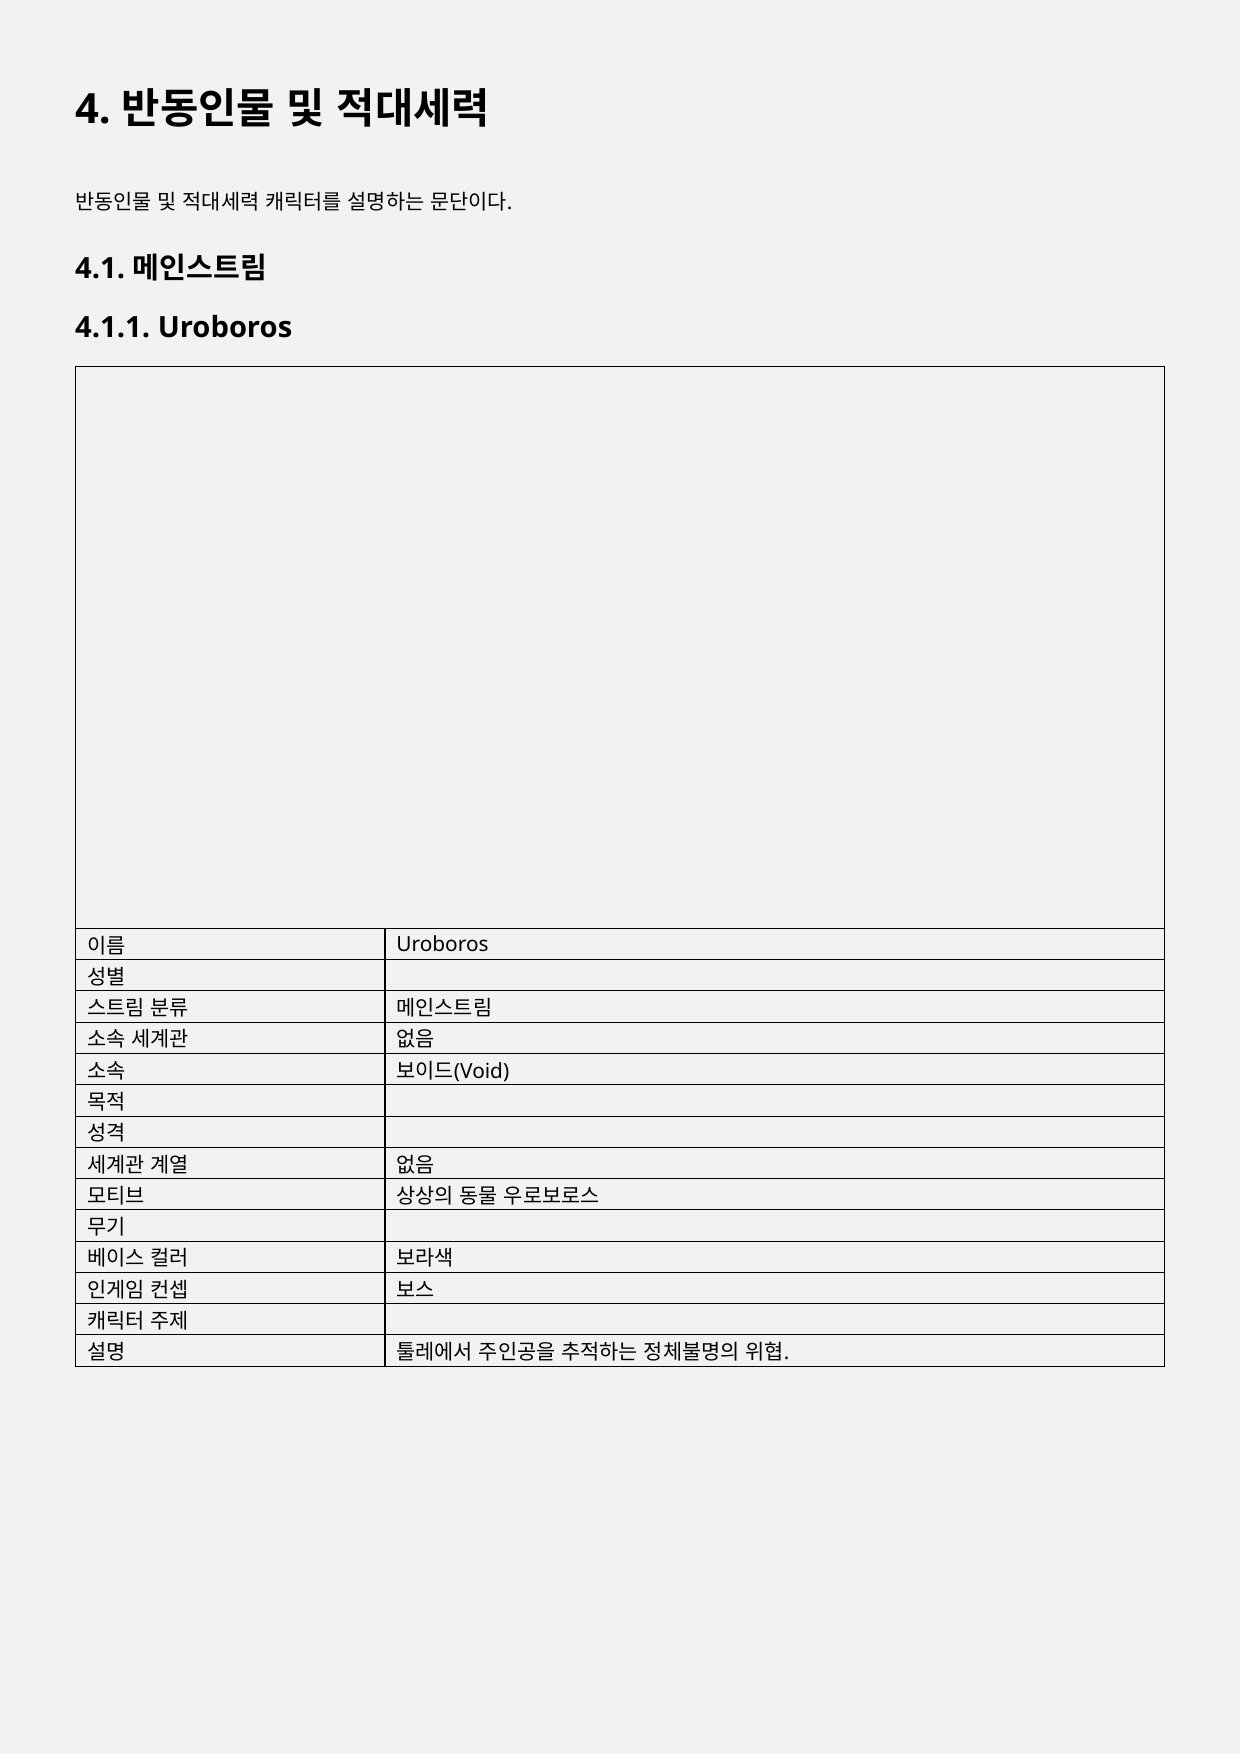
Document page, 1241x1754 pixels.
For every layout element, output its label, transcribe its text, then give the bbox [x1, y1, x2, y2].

table_cell 목적 [76, 1085, 384, 1116]
table_cell [386, 1304, 1164, 1334]
table_cell 세계관 계열 [76, 1148, 384, 1178]
text 메인스트림 [75, 244, 1165, 287]
table_cell [386, 1210, 1164, 1241]
text Uroboros [75, 307, 1165, 346]
table_cell 설명 [76, 1335, 384, 1366]
table_cell 무기 [76, 1210, 384, 1241]
table_cell 보라색 [386, 1242, 1164, 1272]
table_cell [386, 1085, 1164, 1116]
table_cell 상상의 동물 우로보로스 [386, 1179, 1164, 1209]
table_cell 보스 [386, 1273, 1164, 1303]
table_cell 이름 [76, 929, 384, 959]
table_cell [386, 960, 1164, 990]
table_cell 메인스트림 [386, 991, 1164, 1022]
table_cell 소속 세계관 [76, 1023, 384, 1053]
text 반동인물 및 적대세력 [75, 75, 1165, 136]
table_cell 보이드(Void) [386, 1054, 1164, 1084]
table_cell 없음 [386, 1148, 1164, 1178]
table_cell 베이스 컬러 [76, 1242, 384, 1272]
table_header [76, 367, 1164, 928]
table_cell 없음 [386, 1023, 1164, 1053]
table_cell Uroboros [386, 929, 1164, 959]
table_cell [386, 1117, 1164, 1147]
table_cell 성별 [76, 960, 384, 990]
table_cell 캐릭터 주제 [76, 1304, 384, 1334]
table_cell 인게임 컨셉 [76, 1273, 384, 1303]
table_cell 성격 [76, 1117, 384, 1147]
table_cell 모티브 [76, 1179, 384, 1209]
text 반동인물 및 적대세력 캐릭터를 설명하는 문단이다. [75, 185, 1165, 216]
table_cell 스트림 분류 [76, 991, 384, 1022]
table_cell 툴레에서 주인공을 추적하는 정체불명의 위협. [386, 1335, 1164, 1366]
table_cell 소속 [76, 1054, 384, 1084]
